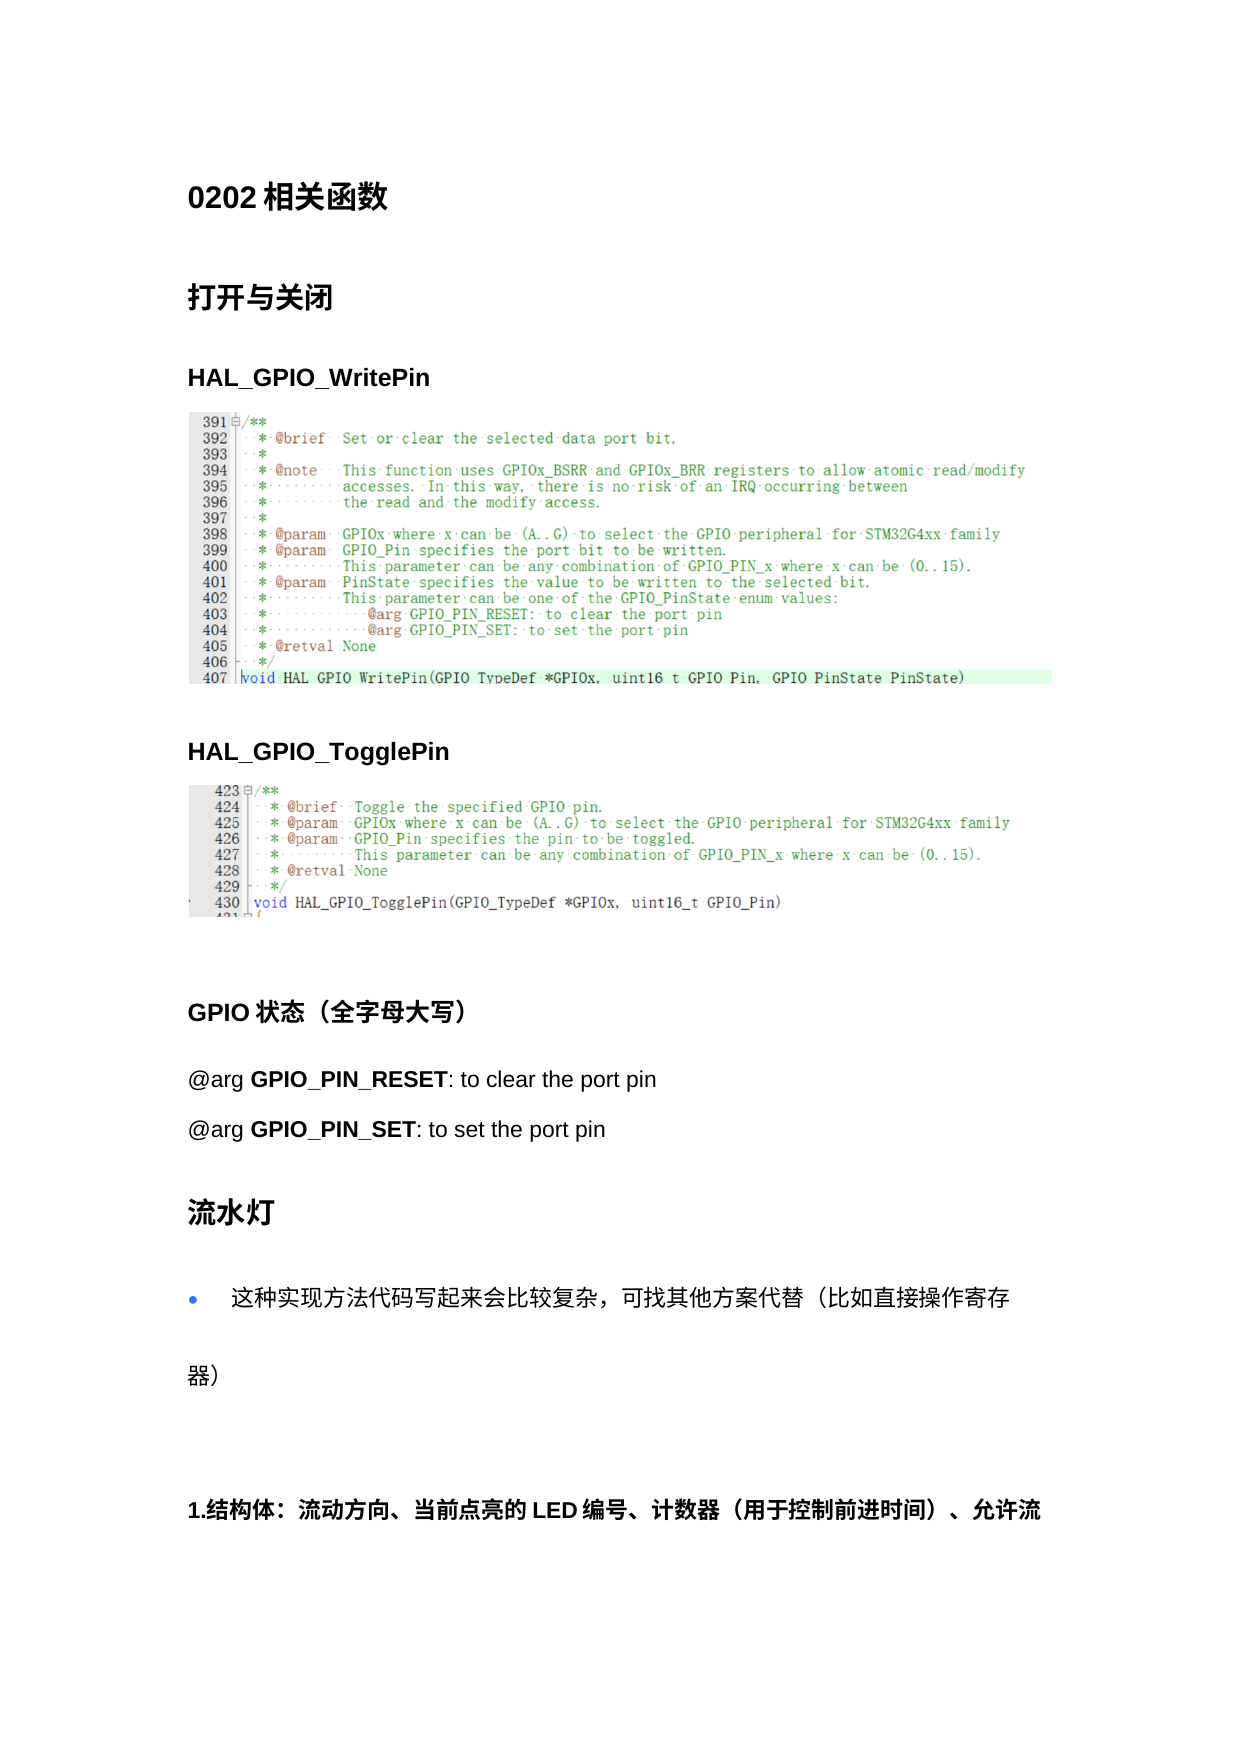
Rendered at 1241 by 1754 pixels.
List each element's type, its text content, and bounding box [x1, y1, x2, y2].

text @arg GPIO_PIN_SET: to set the port pin [187, 1113, 1053, 1146]
text 流水灯 [187, 1178, 1053, 1243]
text HAL_GPIO_TogglePin [187, 735, 1053, 767]
text 0202相关函数 [187, 162, 1053, 227]
text 打开与关闭 [187, 263, 1053, 328]
picture [188, 785, 1052, 917]
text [187, 1476, 1053, 1541]
text GPIO状态（全字母大写） [187, 978, 1053, 1043]
list 这种实现方法代码写起来会比较复杂，可找其他方案代替（比如直接操作寄存器） [187, 1264, 1053, 1407]
text @arg GPIO_PIN_RESET: to clear the port pin [187, 1063, 1053, 1096]
picture [188, 412, 1052, 684]
text HAL_GPIO_WritePin [187, 361, 1053, 394]
